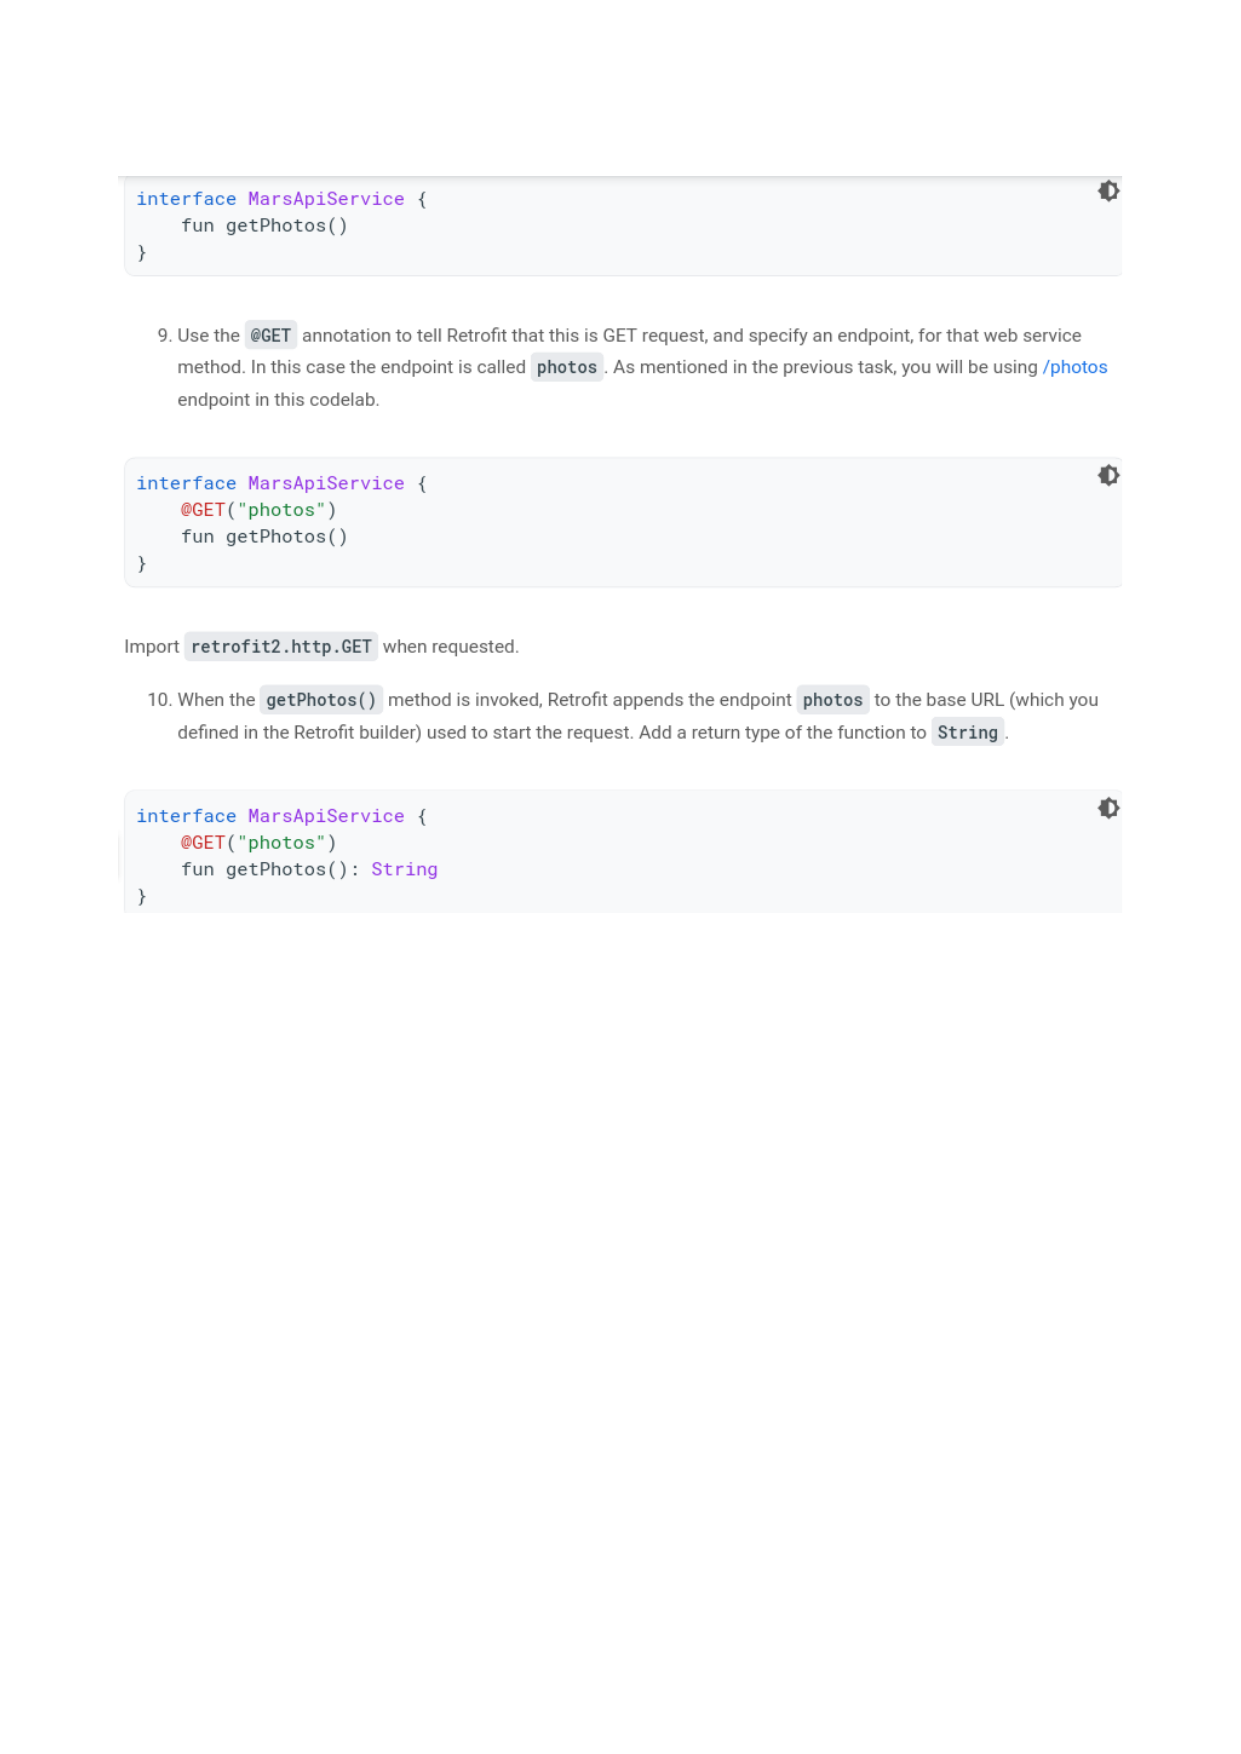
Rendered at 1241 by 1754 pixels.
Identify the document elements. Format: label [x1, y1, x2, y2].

picture [118, 176, 1123, 913]
